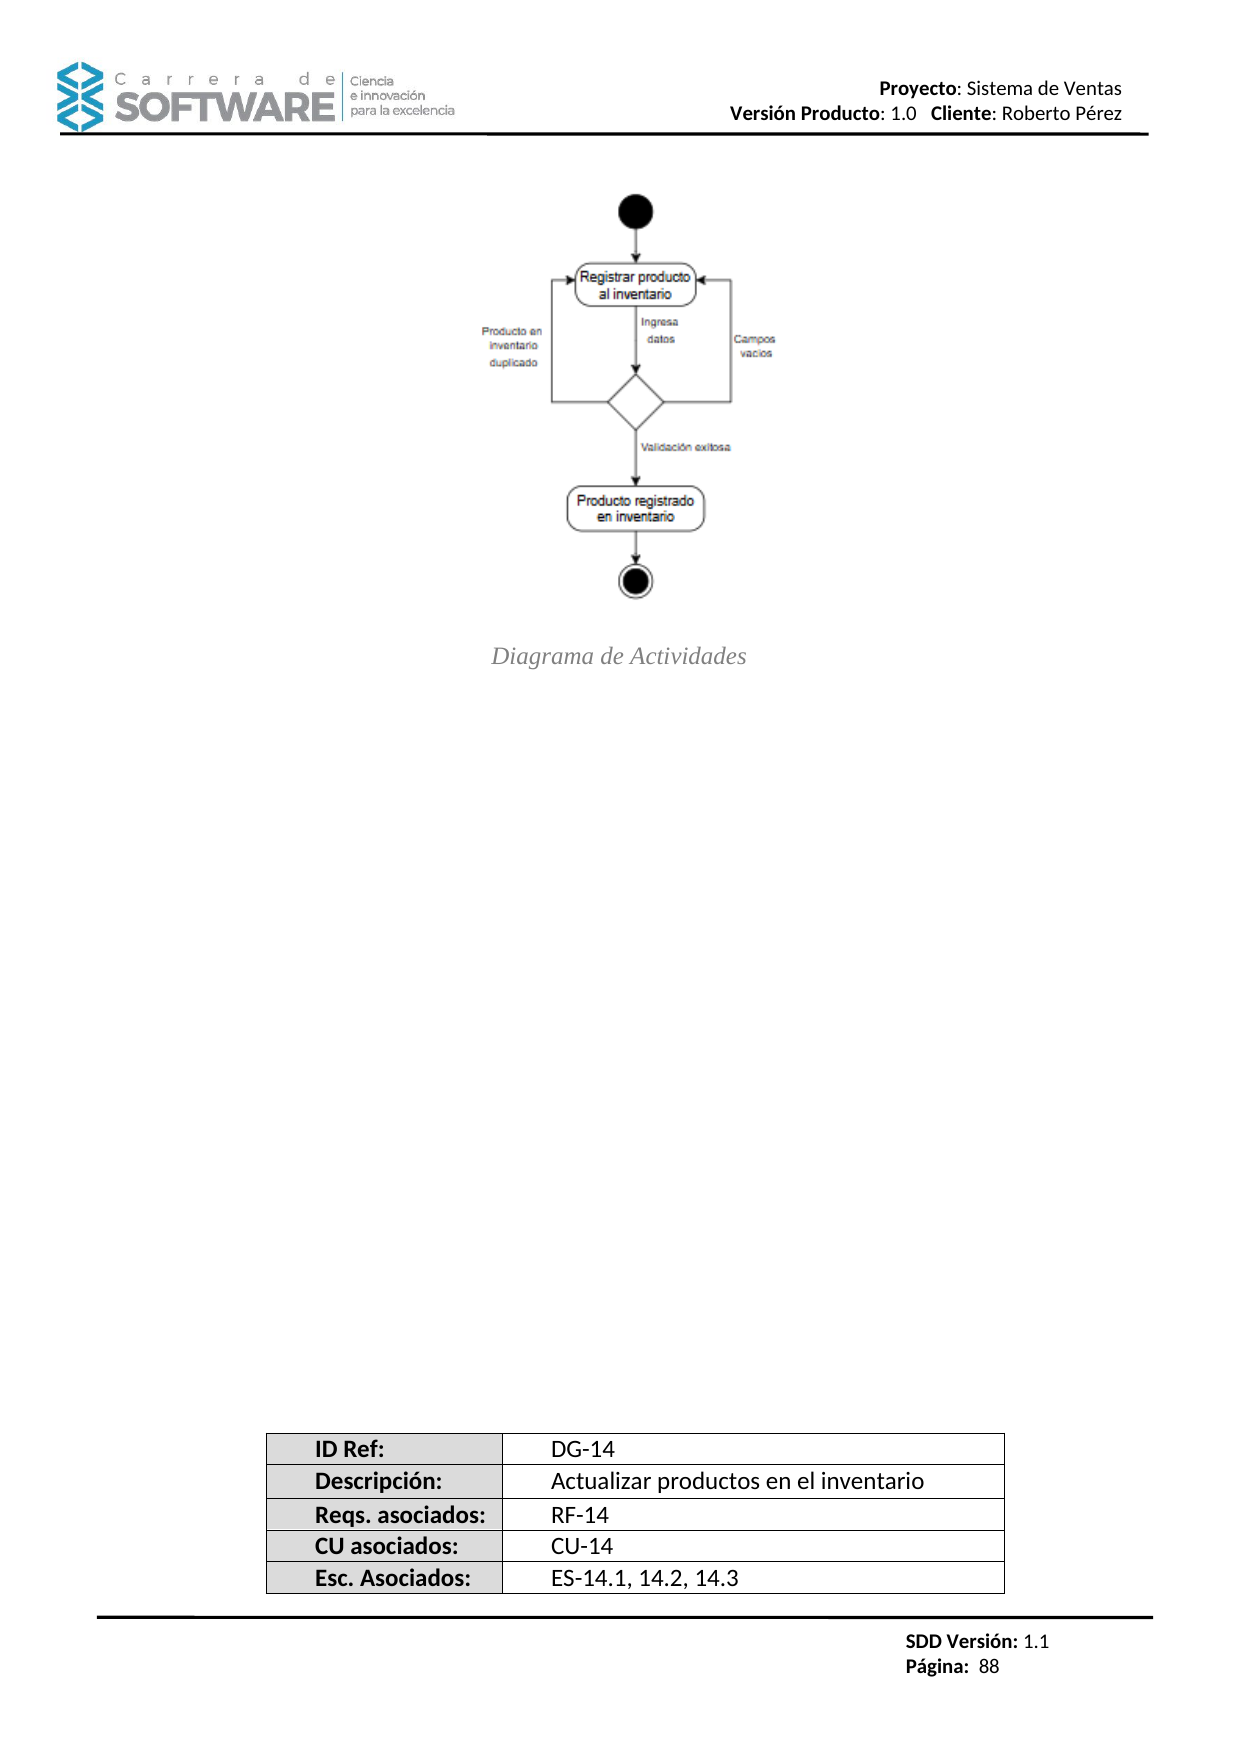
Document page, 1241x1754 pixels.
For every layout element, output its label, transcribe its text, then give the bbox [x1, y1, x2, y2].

table_cell CU-14 [503, 1531, 1004, 1561]
table_cell CU asociados: [267, 1531, 502, 1561]
table_cell ES-14.1, 14.2, 14.3 [503, 1562, 1004, 1593]
picture [470, 185, 808, 611]
table_cell Reqs. asociados: [267, 1499, 502, 1529]
table_header DG-14 [503, 1434, 1004, 1464]
picture [46, 46, 461, 154]
text Diagrama de Actividades [118, 641, 1122, 669]
table_cell Actualizar productos en el inventario [503, 1465, 1004, 1498]
table_cell Esc. Asociados: [267, 1562, 502, 1593]
table_header ID Ref: [267, 1434, 502, 1464]
table_cell Descripción: [267, 1465, 502, 1498]
table_cell RF-14 [503, 1499, 1004, 1529]
